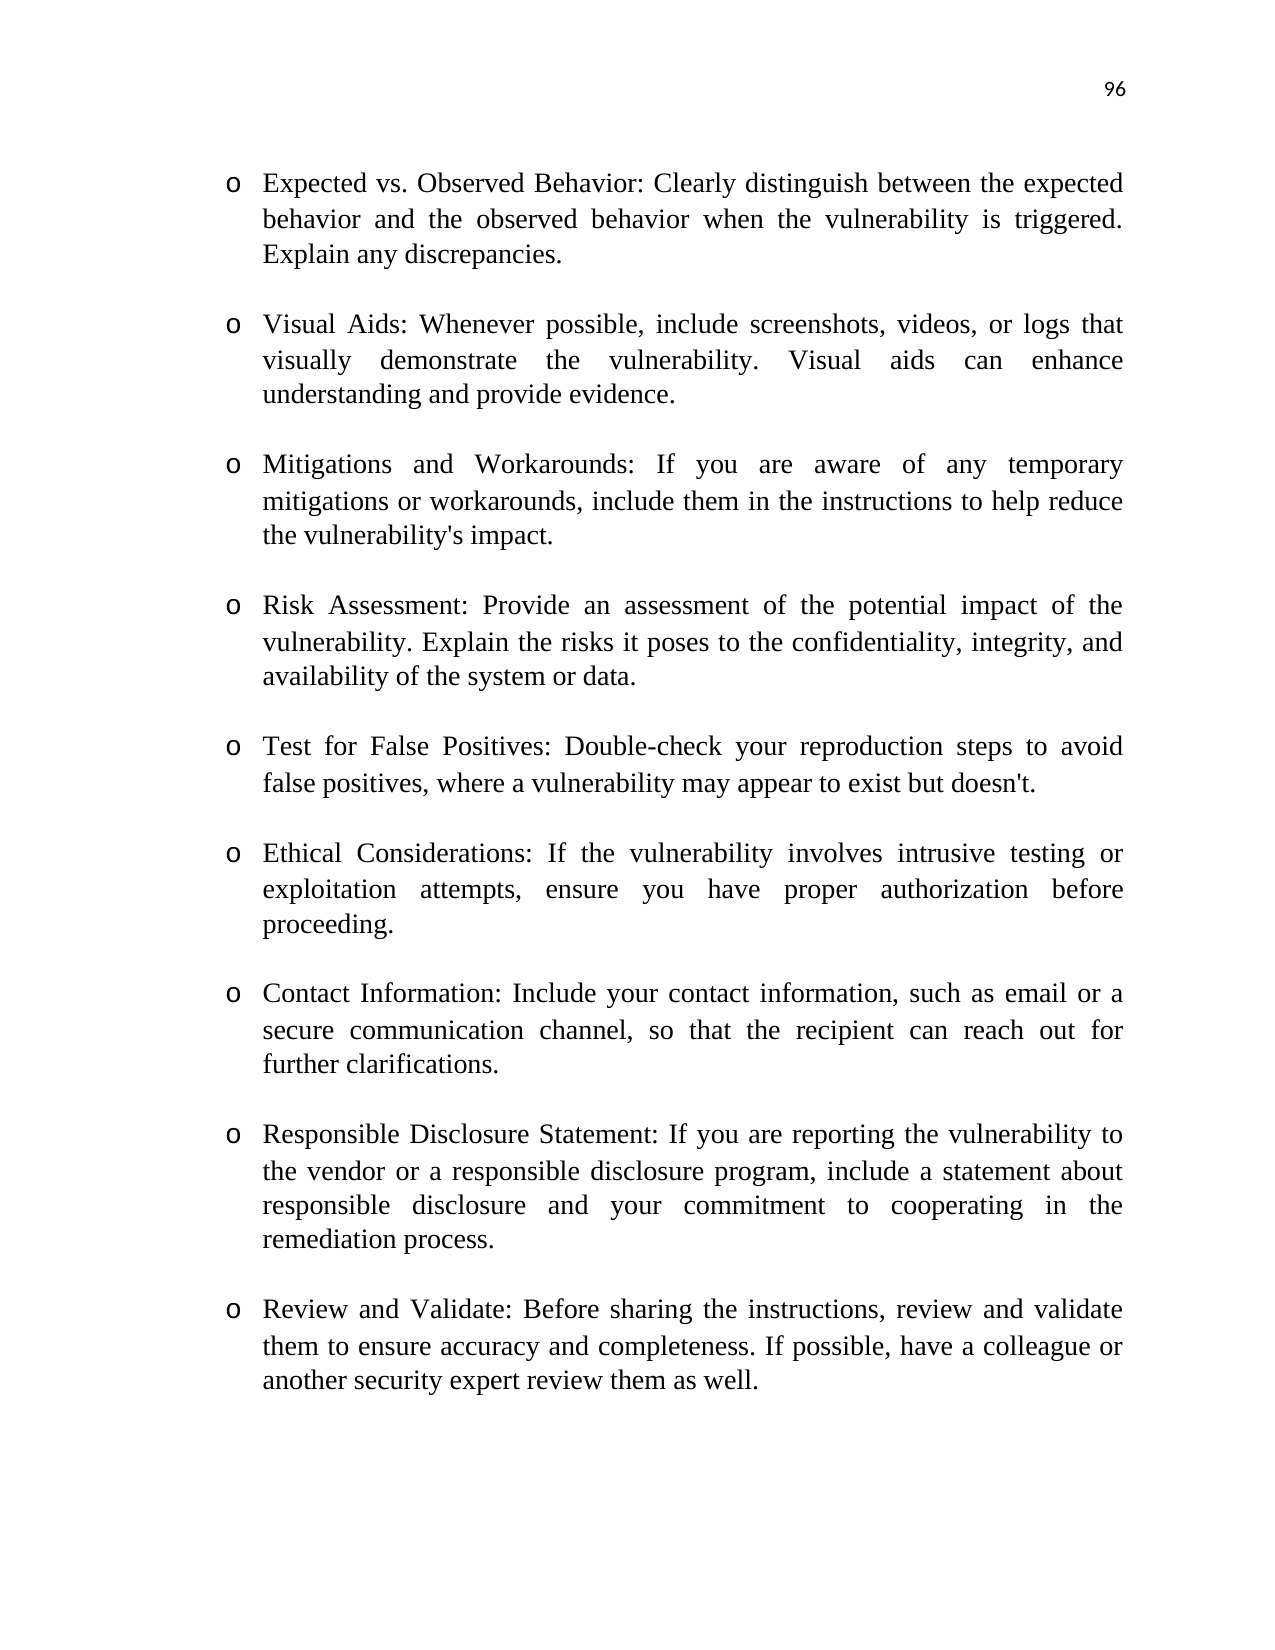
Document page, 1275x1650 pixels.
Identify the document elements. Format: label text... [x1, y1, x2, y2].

list Test for False Positives: Double-check your reproduction steps to avoid false positives, where a vulnerability may appear to exist but doesn't. [225, 729, 1125, 798]
list Visual Aids: Whenever possible, include screenshots, videos, or logs that visually demonstrate the vulnerability. Visual aids can enhance understanding and provide evidence. [225, 307, 1125, 410]
list Responsible Disclosure Statement: If you are reporting the vulnerability to the vendor or a responsible disclosure program, include a statement about responsible disclosure and your commitment to cooperating in the remediation process. [225, 1117, 1125, 1255]
list Ethical Considerations: If the vulnerability involves intrusive testing or exploitation attempts, ensure you have proper authorization before proceeding. [225, 836, 1125, 939]
list Contact Information: Include your contact information, such as email or a secure communication channel, so that the recipient can reach out for further clarifications. [225, 977, 1125, 1080]
list Risk Assessment: Provide an assessment of the potential impact of the vulnerability. Explain the risks it poses to the confidentiality, integrity, and availability of the system or data. [225, 588, 1125, 692]
list Expected vs. Observed Behavior: Clearly distinguish between the expected behavior and the observed behavior when the vulnerability is triggered. Explain any discrepancies. [225, 166, 1125, 269]
list Review and Validate: Before sharing the instructions, review and validate them to ensure accuracy and completeness. If possible, have a colleague or another security expert review them as well. [225, 1292, 1125, 1396]
list Mitigations and Workarounds: If you are aware of any temporary mitigations or workarounds, include them in the instructions to help reduce the vulnerability's impact. [225, 447, 1125, 551]
